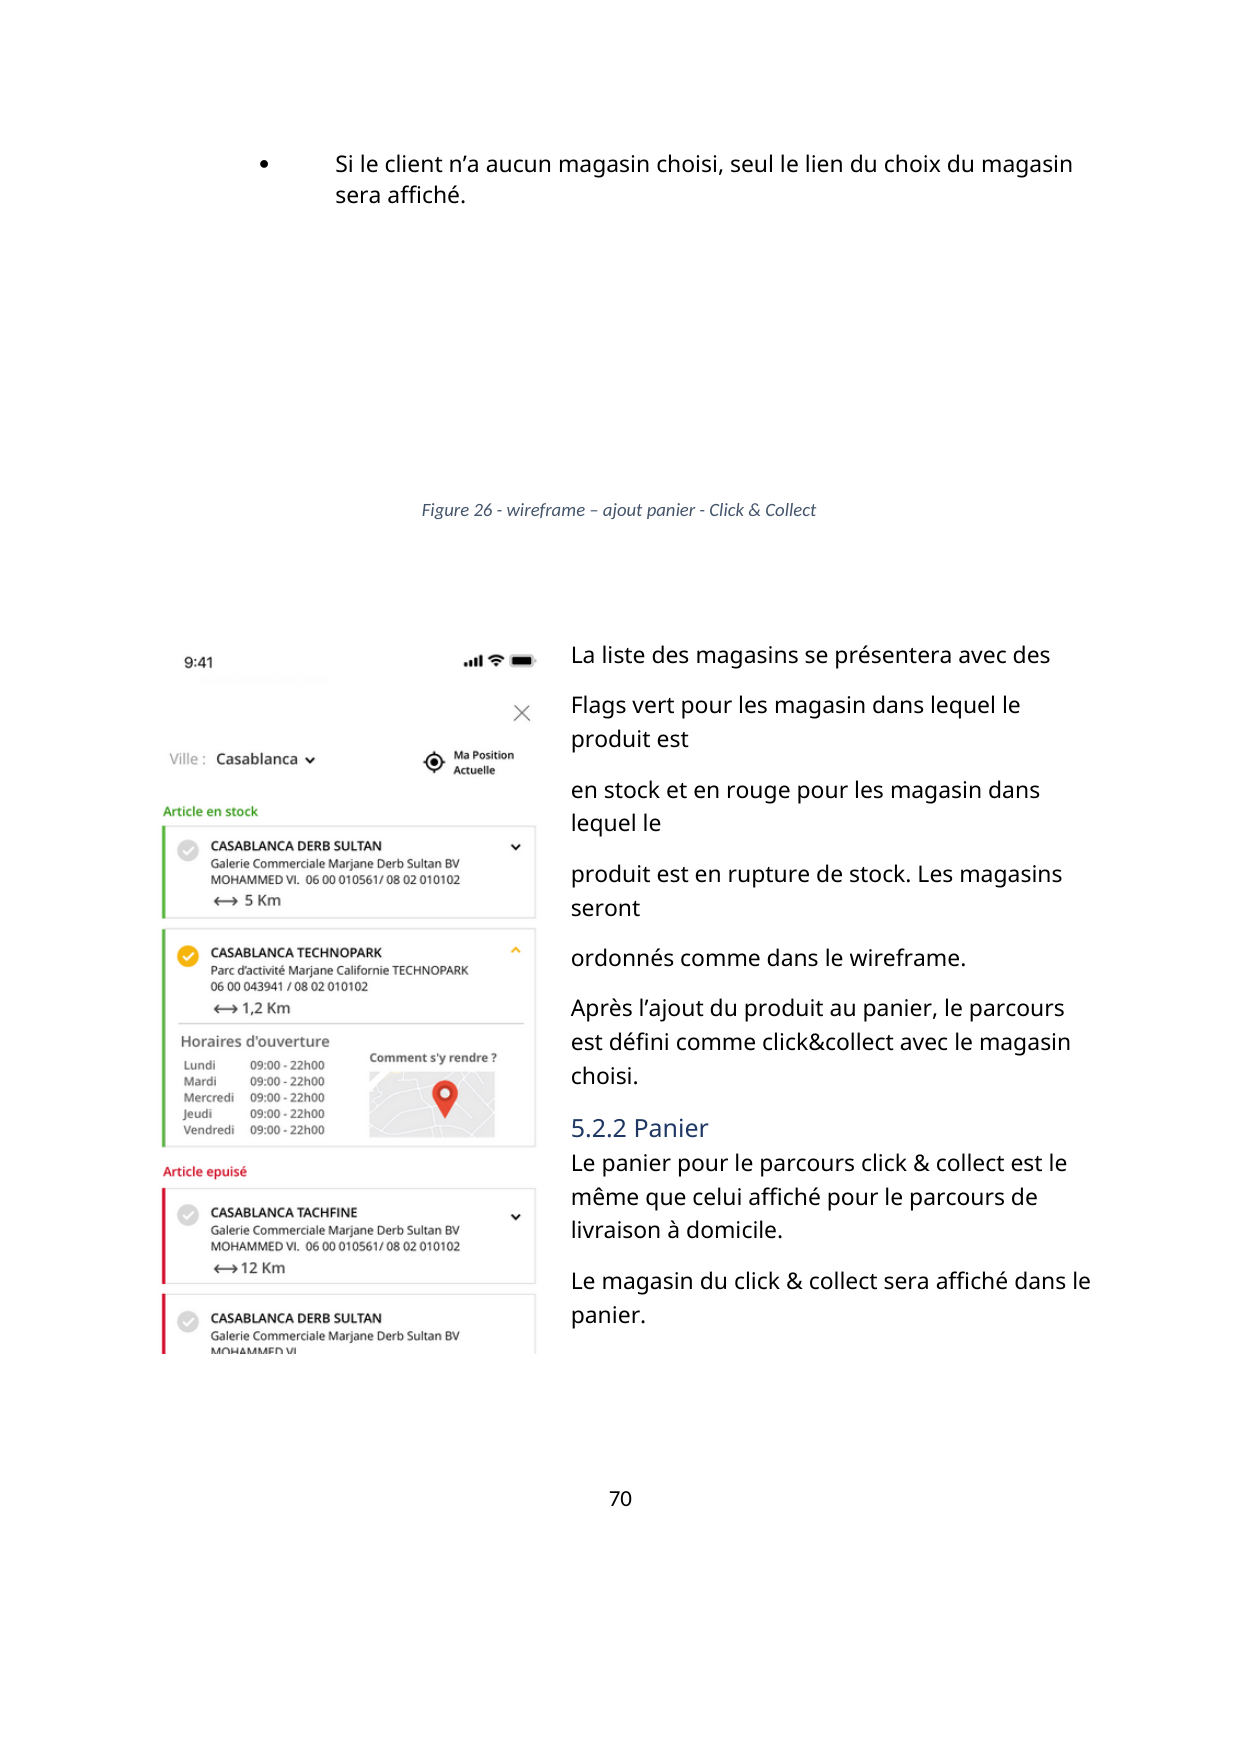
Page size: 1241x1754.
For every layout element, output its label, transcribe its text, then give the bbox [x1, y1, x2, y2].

list Si le client n’a aucun magasin choisi, seul le lien du choix du magasin sera affiché. [260, 148, 1093, 210]
text Le magasin du click & collect sera affiché dans le panier. [552, 1265, 1093, 1330]
text Flags vert pour les magasin dans lequel le produit est [552, 689, 1093, 754]
picture [147, 636, 552, 1354]
subtitle 5.2.2 Panier [552, 1110, 1093, 1144]
text produit est en rupture de stock. Les magasins seront [552, 858, 1093, 923]
text ordonnés comme dans le wireframe. [552, 942, 1093, 973]
text en stock et en rouge pour les magasin dans lequel le [552, 773, 1093, 838]
text La liste des magasins se présentera avec des [552, 639, 1093, 670]
text Le panier pour le parcours click & collect est le même que celui affiché pour le parcours de livraison à domicile. [552, 1147, 1093, 1246]
text Après l’ajout du produit au panier, le parcours est défini comme click&collect avec le magasin choisi. [552, 992, 1093, 1091]
